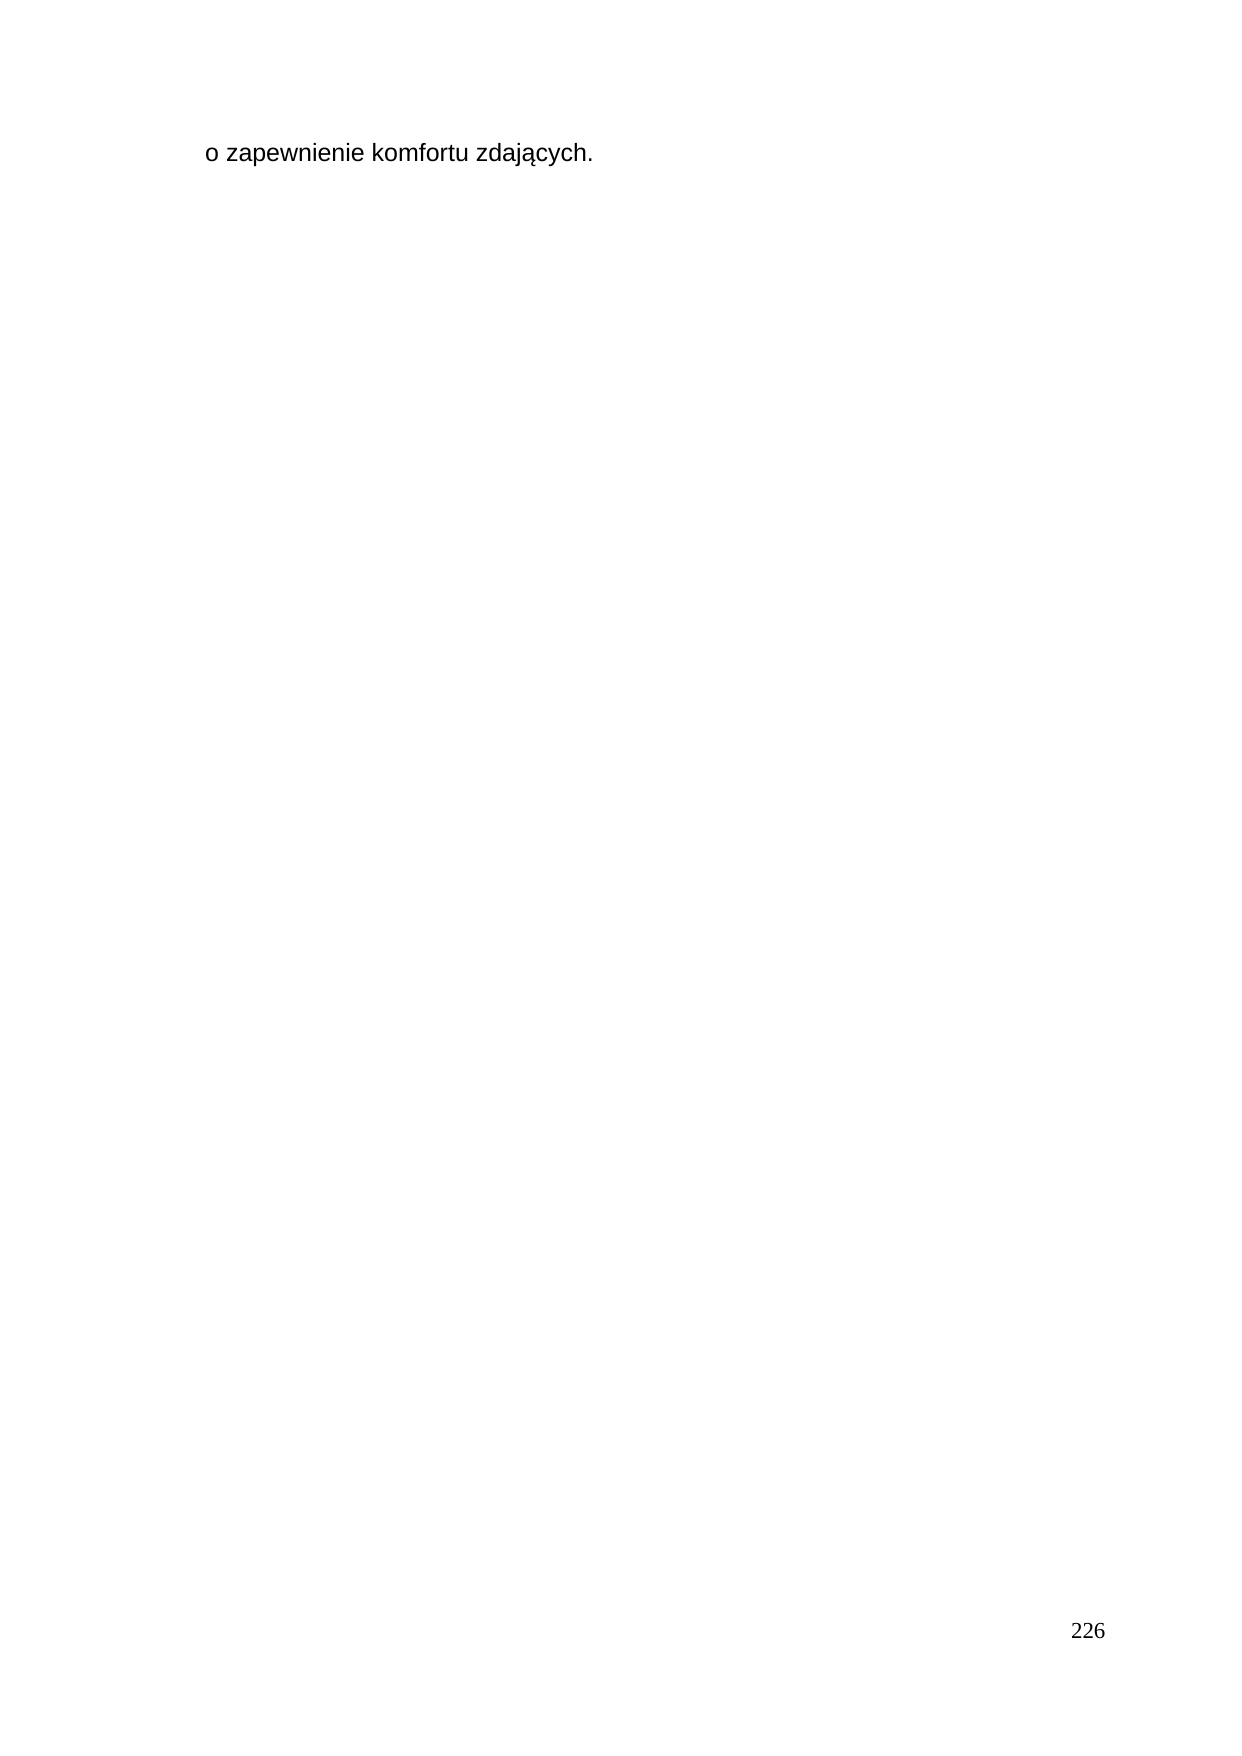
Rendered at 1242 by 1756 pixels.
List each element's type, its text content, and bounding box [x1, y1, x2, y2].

text o zapewnienie komfortu zdających. [205, 137, 1173, 166]
